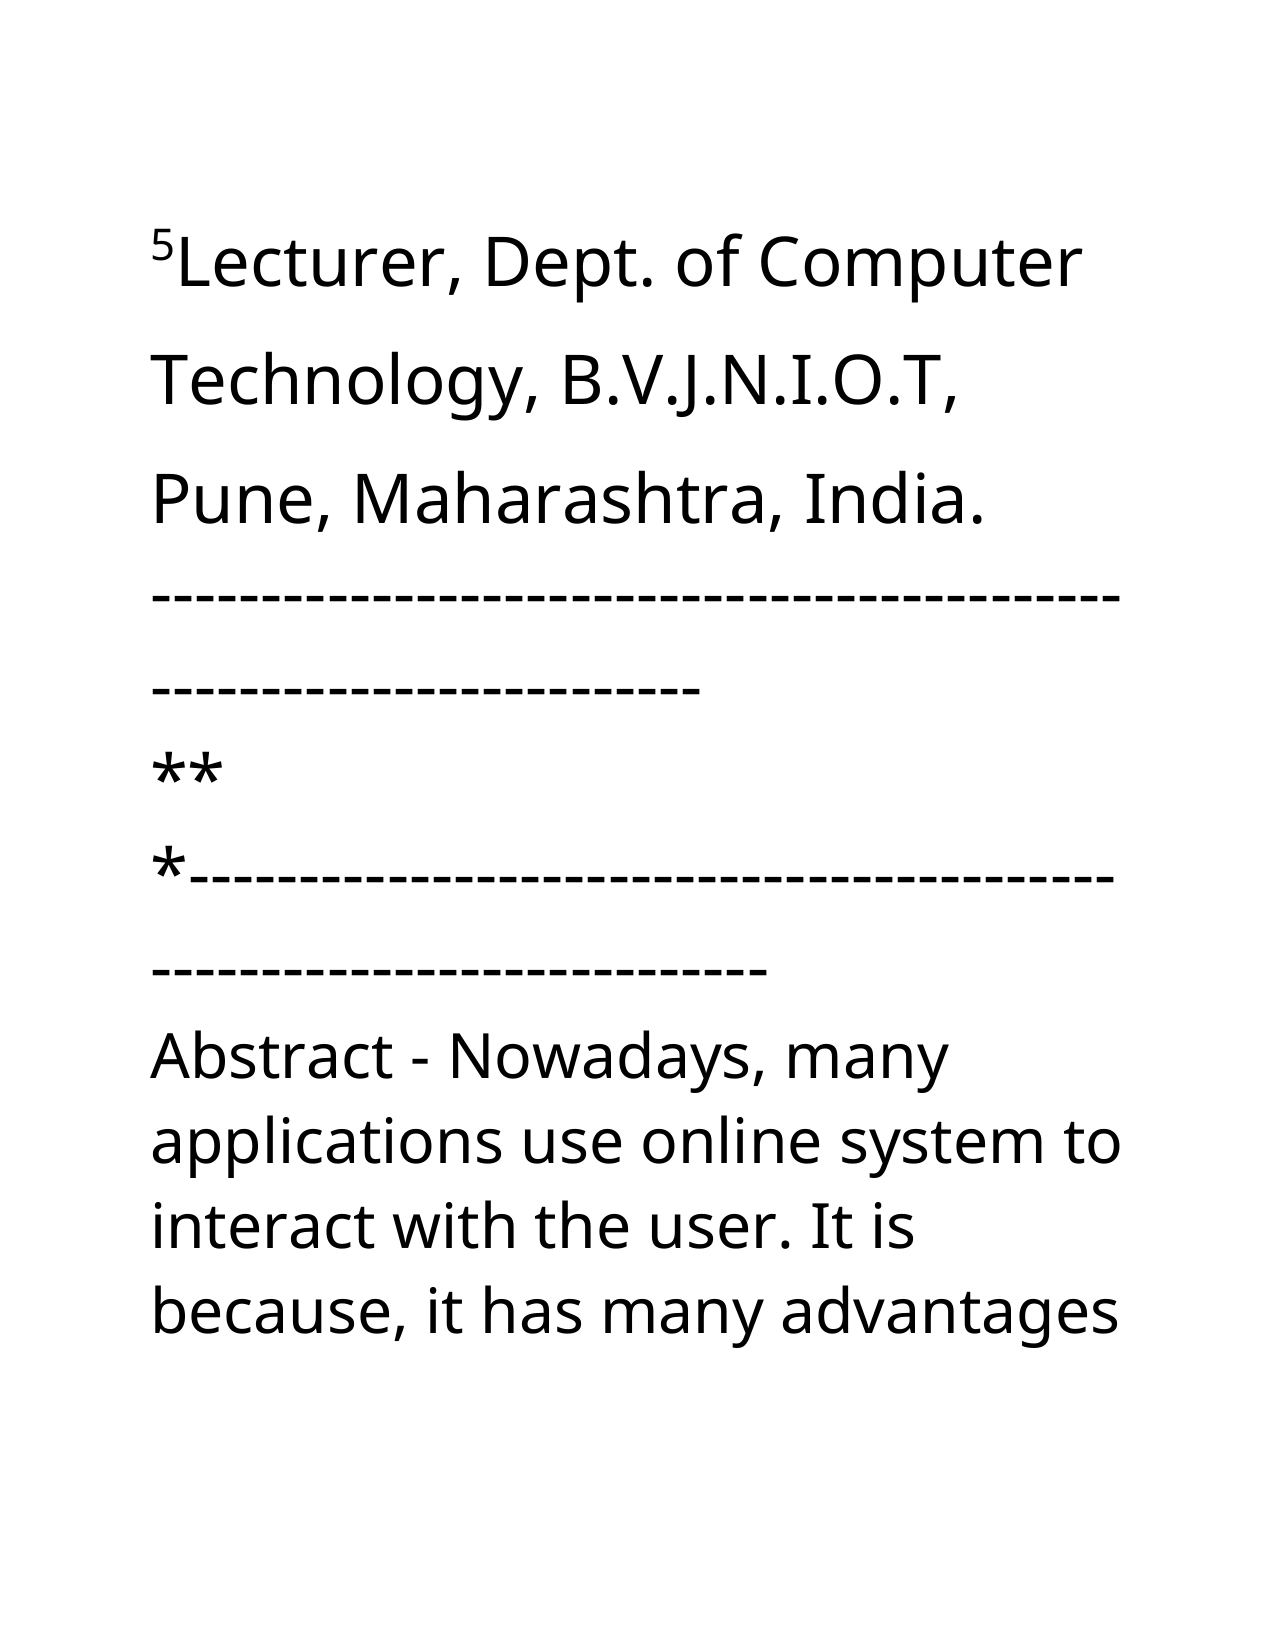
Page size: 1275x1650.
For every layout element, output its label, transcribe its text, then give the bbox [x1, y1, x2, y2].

text ---------------------------------------------------------------------***---------------------------------------------------------------------- [150, 544, 1125, 1012]
text interact with the user. It is because, it has many advantages [150, 1182, 1125, 1352]
text 5Lecturer, Dept. of Computer Technology, B.V.J.N.I.O.T, Pune, Maharashtra, India. [150, 187, 1125, 544]
text Abstract - Nowadays, many applications use online system to [150, 1012, 1125, 1182]
